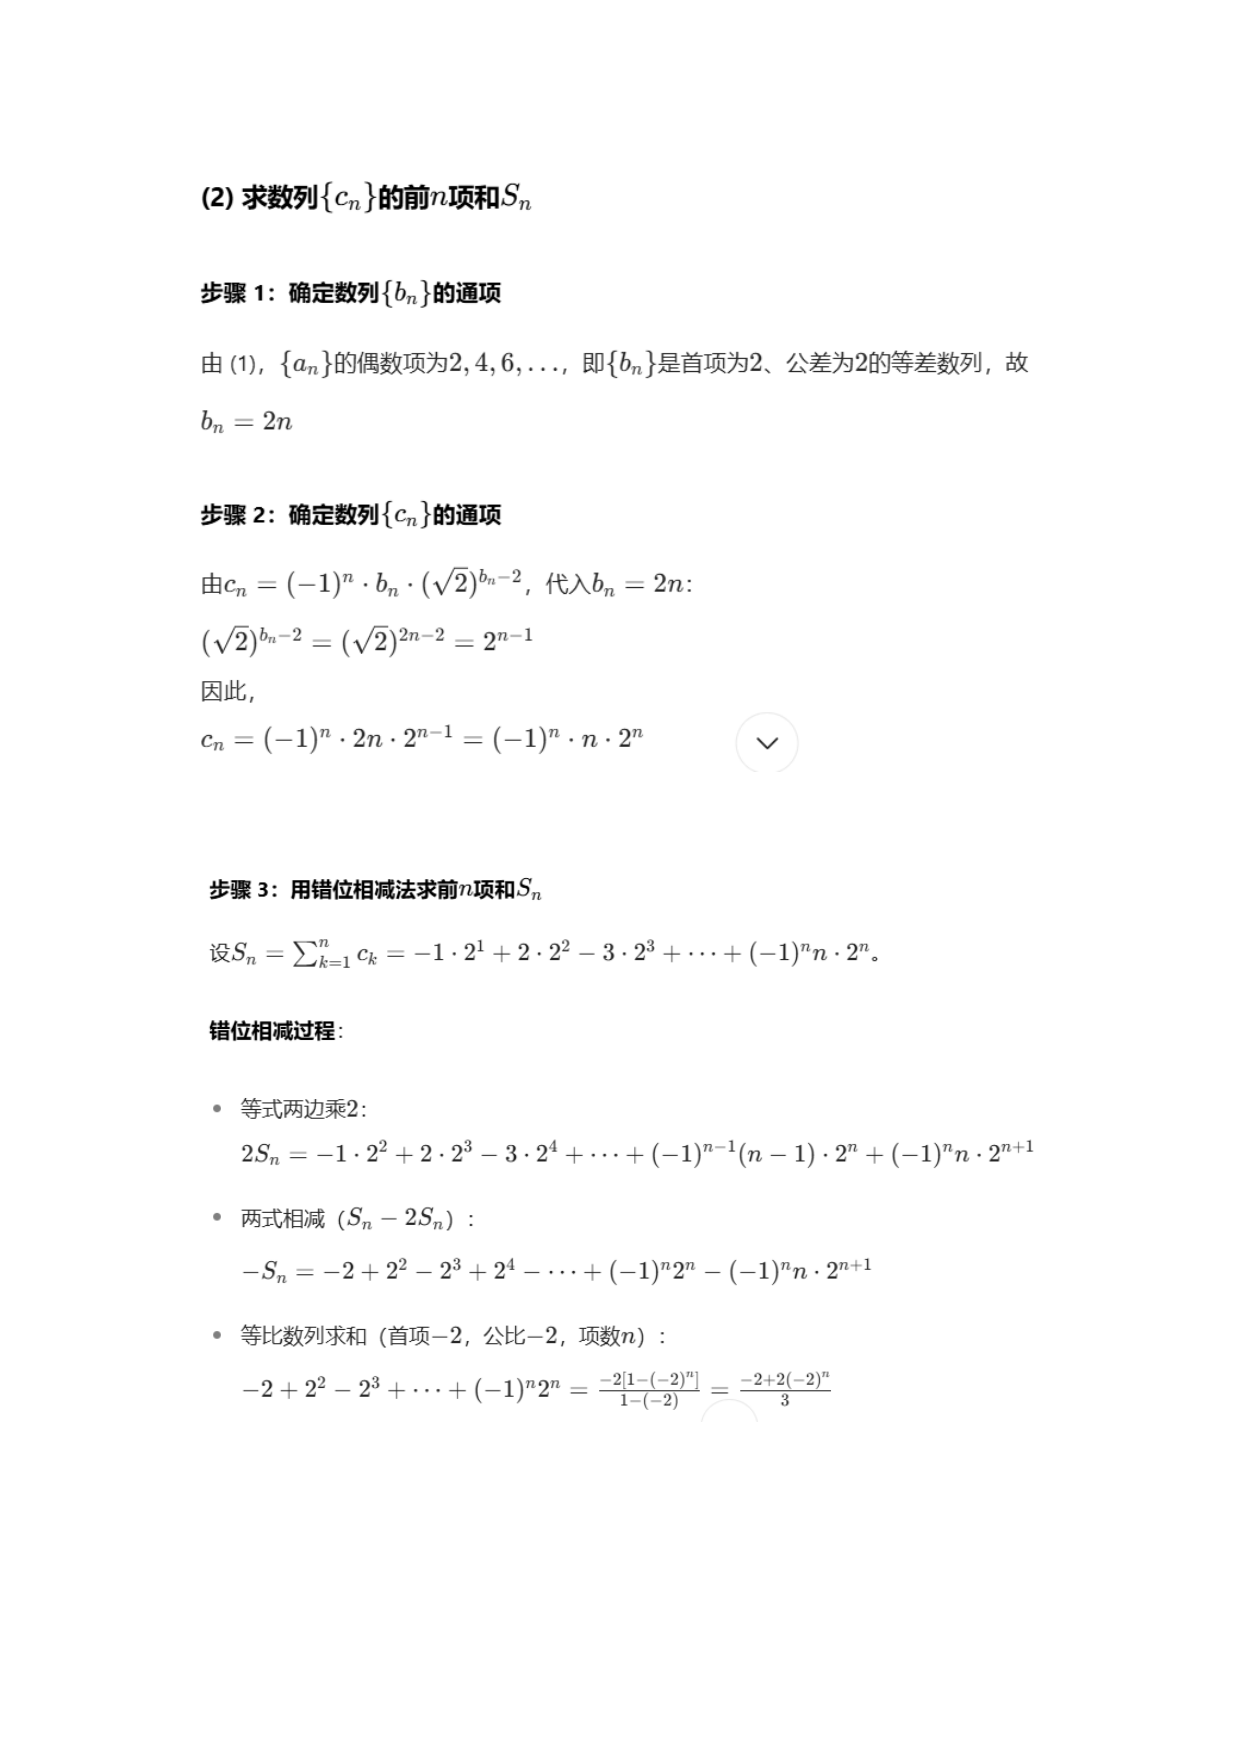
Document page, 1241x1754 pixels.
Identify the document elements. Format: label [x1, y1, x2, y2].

picture [187, 162, 1053, 772]
picture [187, 854, 1053, 1422]
